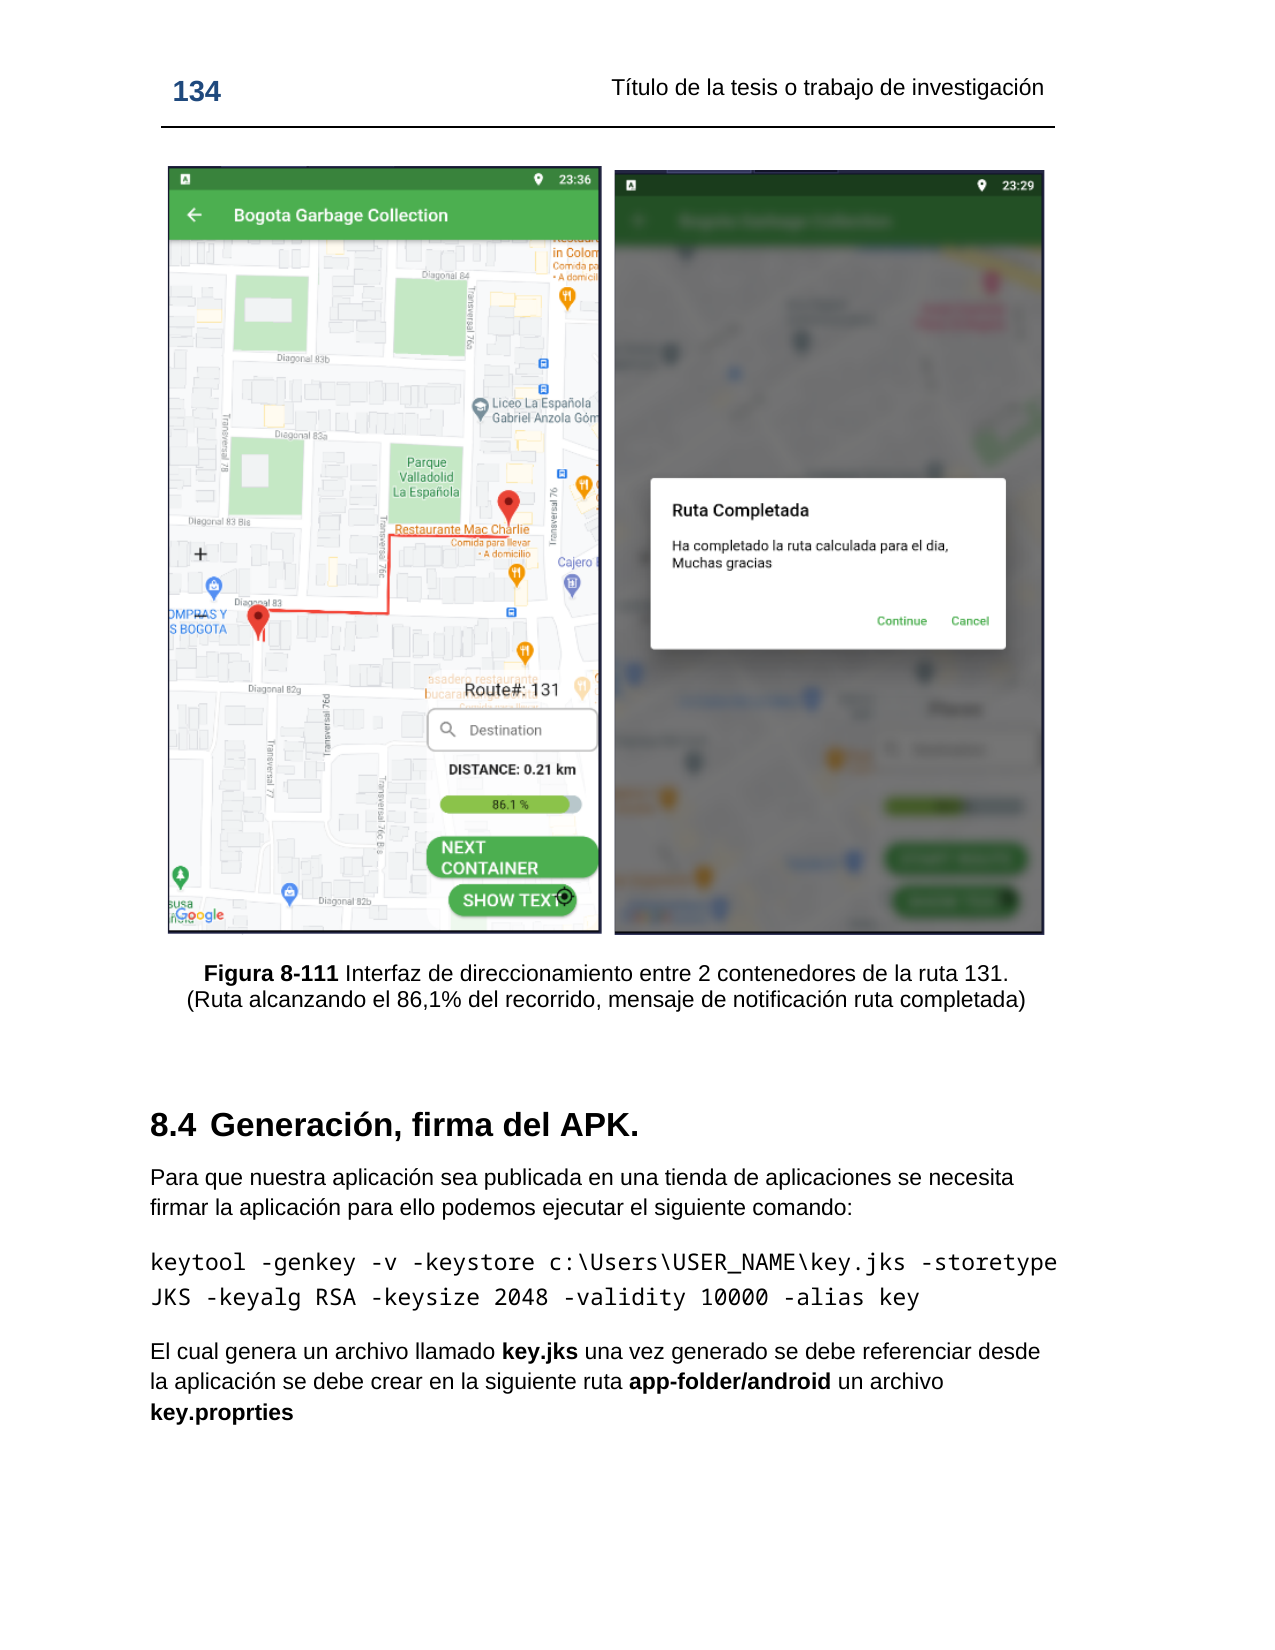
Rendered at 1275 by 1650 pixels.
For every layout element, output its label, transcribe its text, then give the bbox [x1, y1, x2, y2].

text El cual genera un archivo llamado key.jks una vez generado se debe referenciar desde la aplicación se debe crear en la siguiente ruta app-folder/android un archivo key.proprties [150, 1338, 1062, 1425]
picture [614, 170, 1045, 935]
text keytool -genkey -v -keystore c:\Users\USER_NAME\key.jks -storetype JKS -keyalg RSA -keysize 2048 -validity 10000 -alias key [150, 1245, 1062, 1313]
picture [167, 166, 602, 935]
text Para que nuestra aplicación sea publicada en una tienda de aplicaciones se necesita firmar la aplicación para ello podemos ejecutar el siguiente comando: [150, 1164, 1062, 1221]
subtitle Generación, firma del APK. [150, 1105, 1062, 1143]
